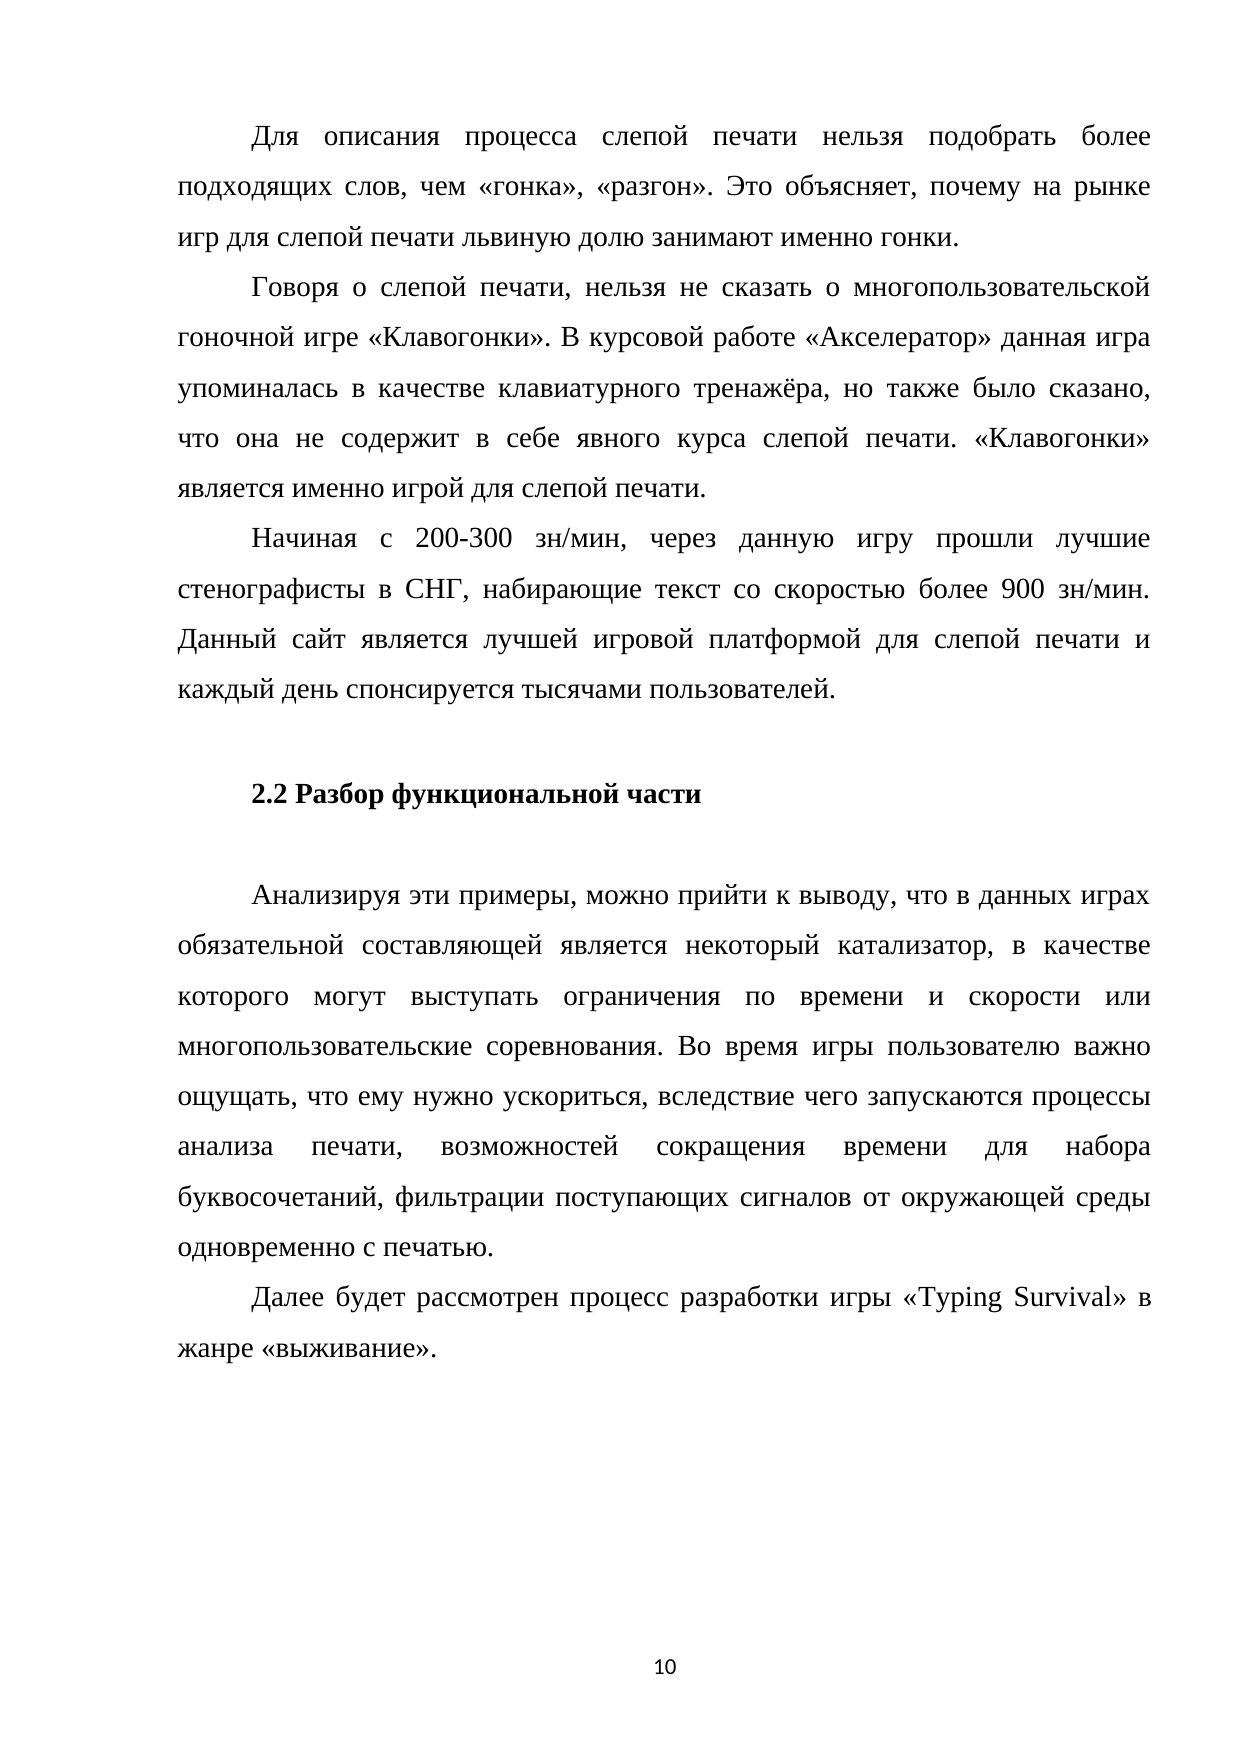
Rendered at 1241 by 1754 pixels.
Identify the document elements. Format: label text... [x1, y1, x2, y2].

text Начиная с 200-300 зн/мин, через данную игру прошли лучшие стенографисты в СНГ, набирающие текст со скоростью более 900 зн/мин. Данный сайт является лучшей игровой платформой для слепой печати и каждый день спонсируется тысячами пользователей. [177, 521, 1152, 705]
text Говоря о слепой печати, нельзя не сказать о многопользовательской гоночной игре «Клавогонки». В курсовой работе «Акселератор» данная игра упоминалась в качестве клавиатурного тренажёра, но также было сказано, что она не содержит в себе явного курса слепой печати. «Клавогонки» является именно игрой для слепой печати. [177, 269, 1152, 504]
text Анализируя эти примеры, можно прийти к выводу, что в данных играх обязательной составляющей является некоторый катализатор, в качестве которого могут выступать ограничения по времени и скорости или многопользовательские соревнования. Во время игры пользователю важно ощущать, что ему нужно ускориться, вследствие чего запускаются процессы анализа печати, возможностей сокращения времени для набора буквосочетаний, фильтрации поступающих сигналов от окружающей среды одновременно с печатью. [177, 877, 1152, 1263]
subtitle 2.2 Разбор функциональной части [177, 776, 1152, 810]
text Далее будет рассмотрен процесс разработки игры «Typing Survival» в жанре «выживание». [177, 1279, 1152, 1363]
text Для описания процесса слепой печати нельзя подобрать более подходящих слов, чем «гонка», «разгон». Это объясняет, почему на рынке игр для слепой печати львиную долю занимают именно гонки. [177, 118, 1152, 252]
